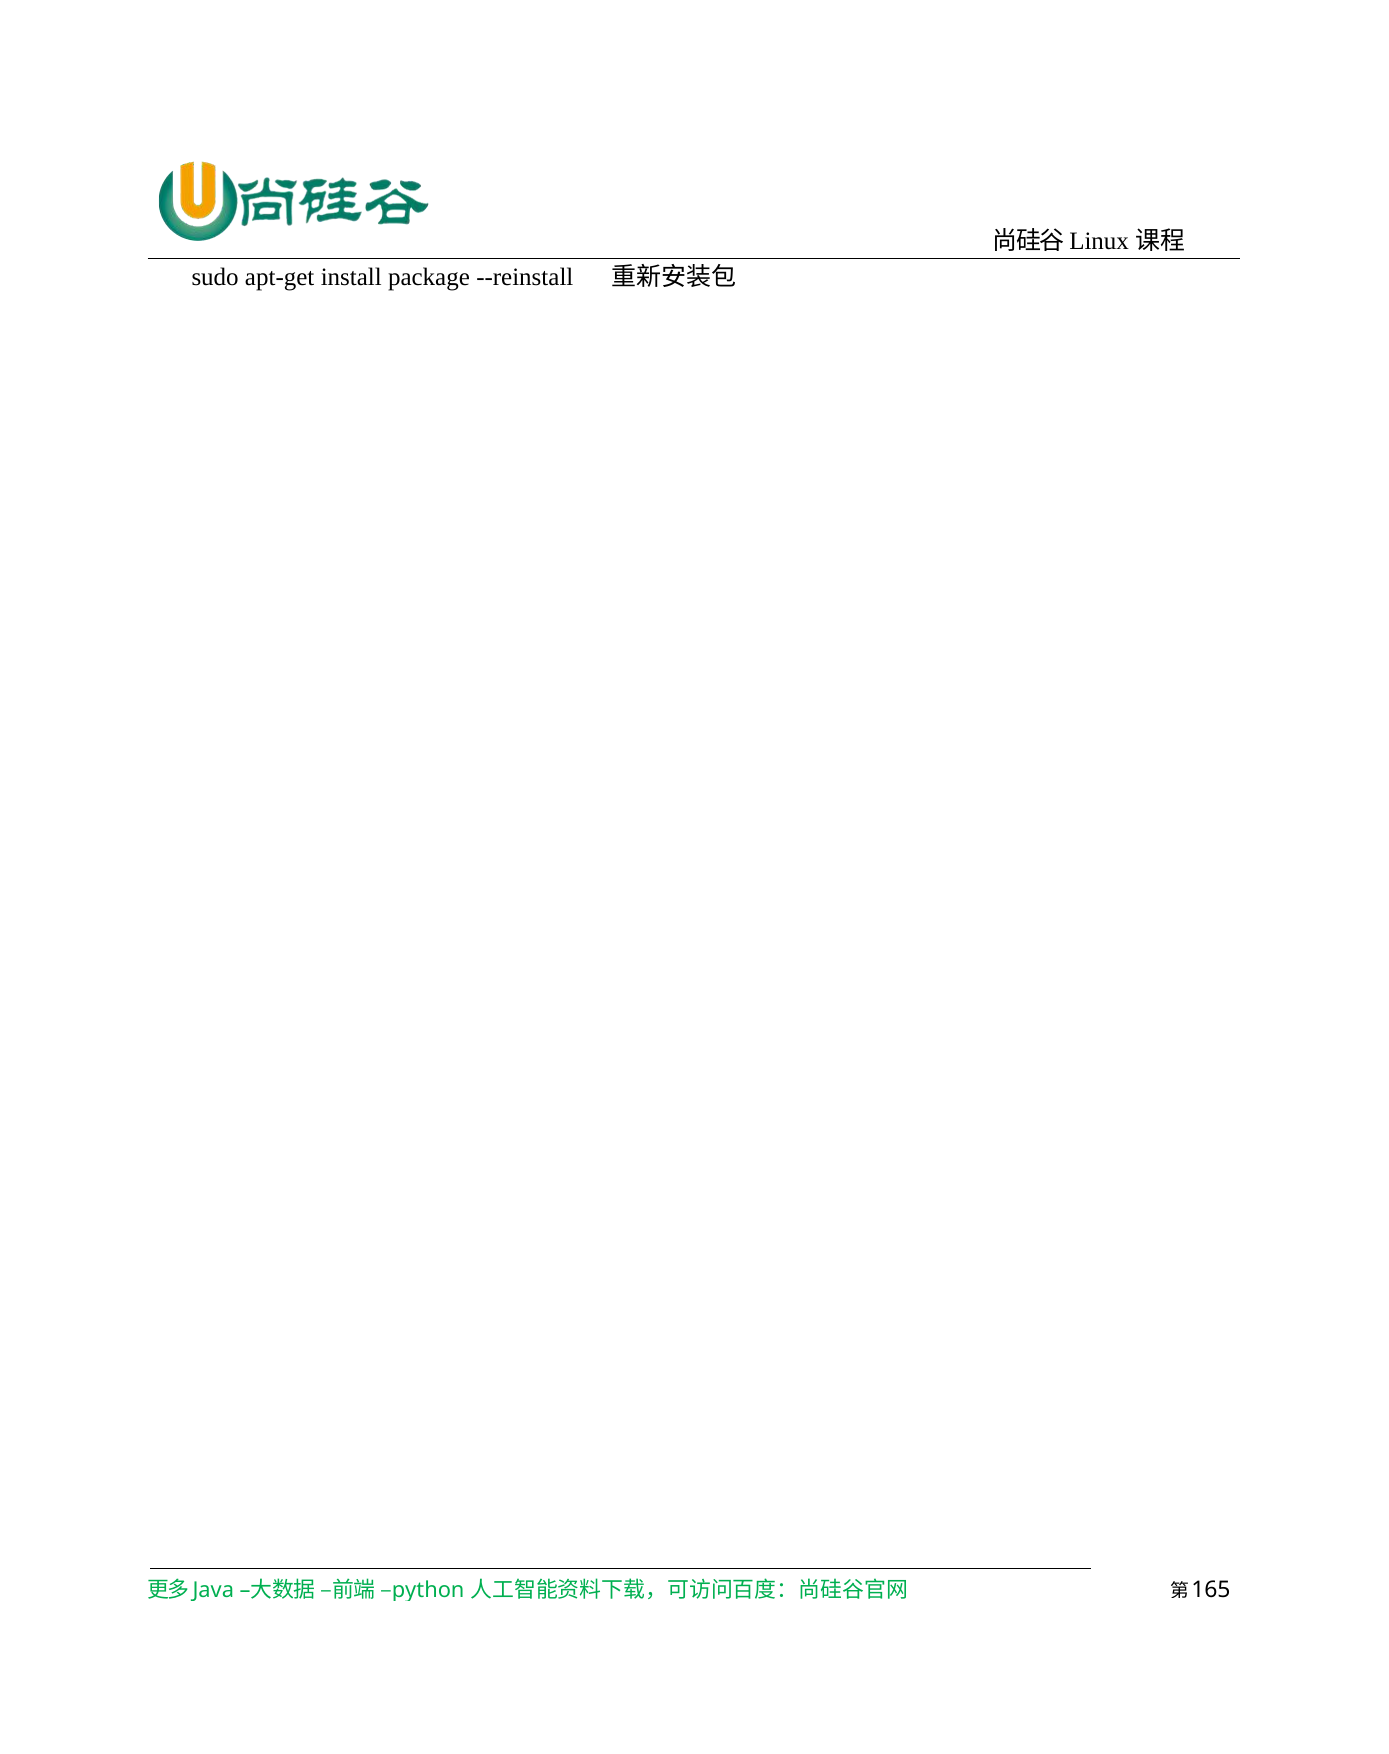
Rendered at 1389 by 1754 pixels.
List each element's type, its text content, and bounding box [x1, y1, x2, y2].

picture [158, 161, 429, 241]
text sudo apt-get install package --reinstall 重新安装包 [191, 258, 1345, 292]
